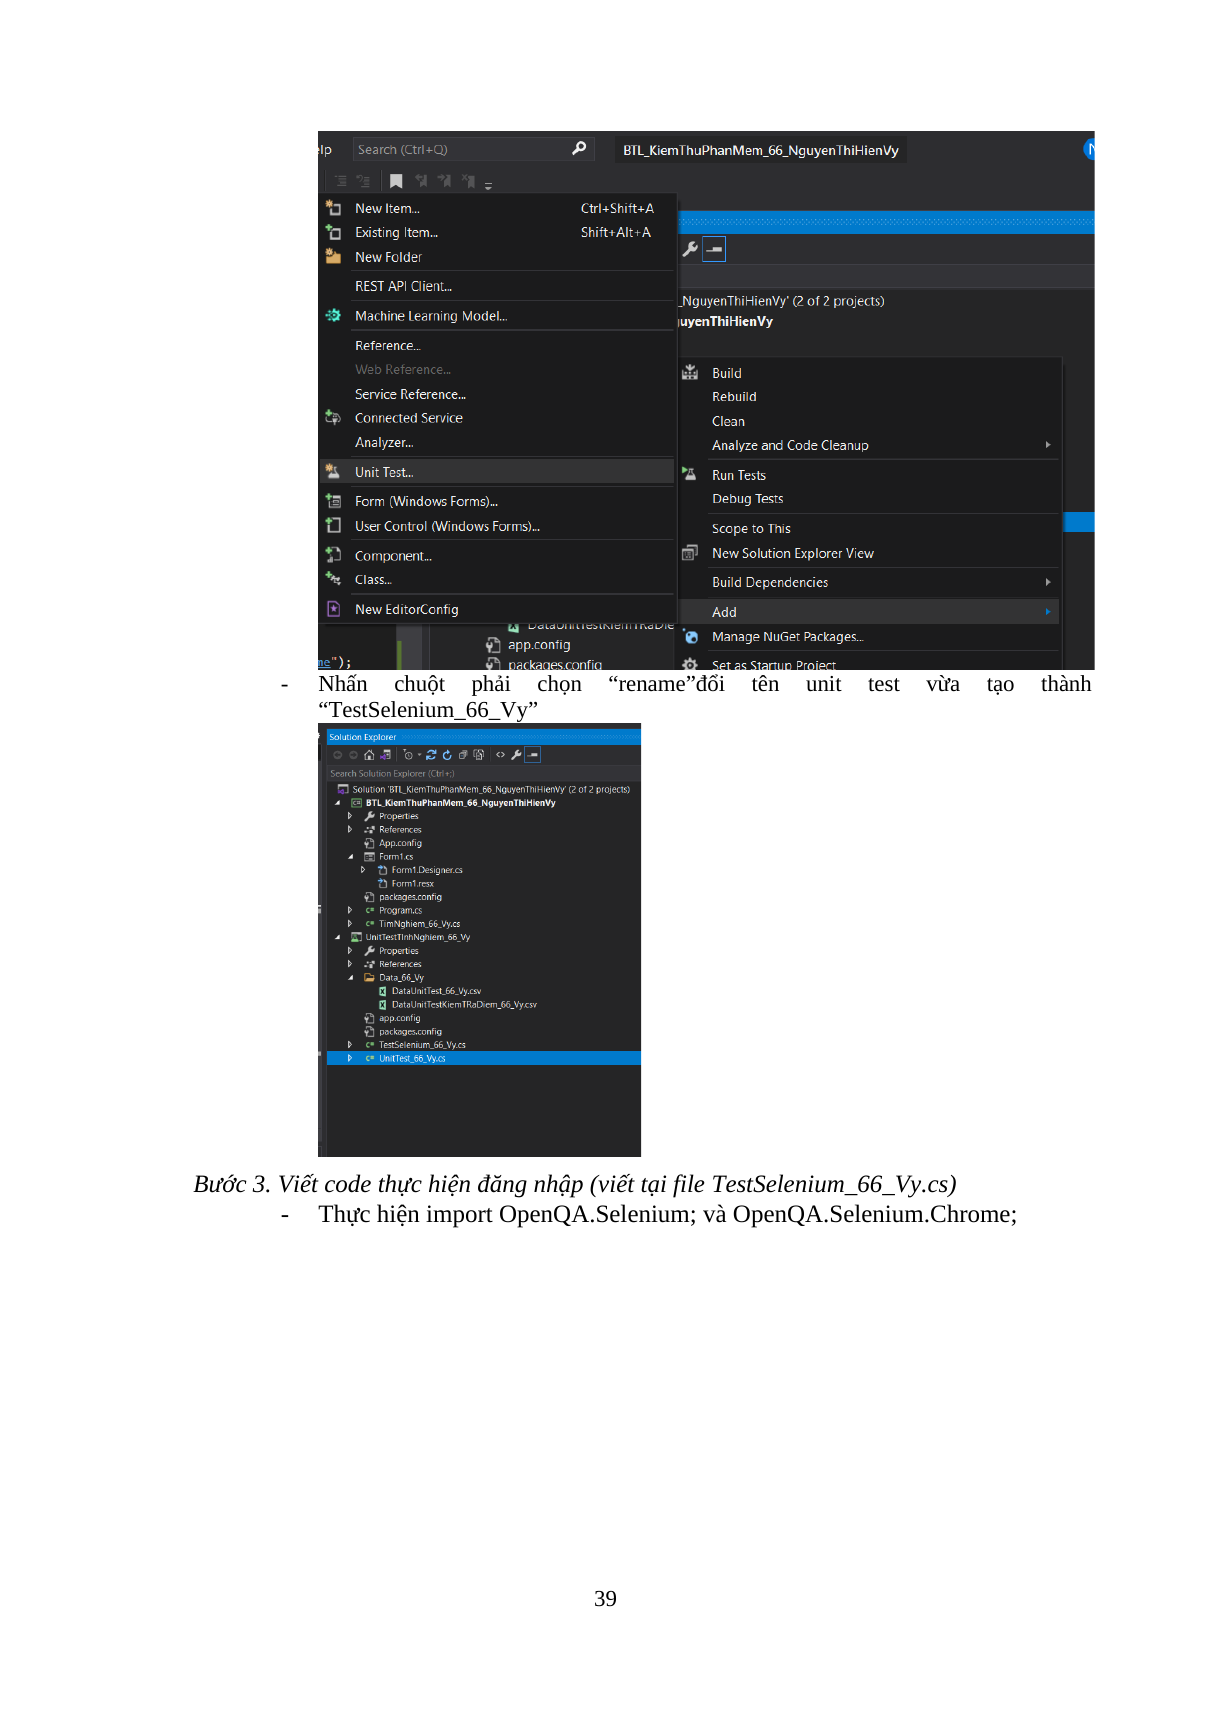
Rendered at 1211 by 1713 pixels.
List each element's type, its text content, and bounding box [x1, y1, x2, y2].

list Thực hiện import OpenQA.Selenium; và OpenQA.Selenium.Chrome; [281, 1199, 1093, 1227]
picture [318, 131, 1095, 670]
subtitle Bước 3. Viết code thực hiện đăng nhập (viết tại file TestSelenium_66_Vy.cs) [118, 1169, 1093, 1198]
picture [318, 723, 642, 1157]
list Nhấn chuột phải chọn “rename”đổi tên unit test vừa tạo thành “TestSelenium_66_Vy” [281, 670, 1093, 723]
